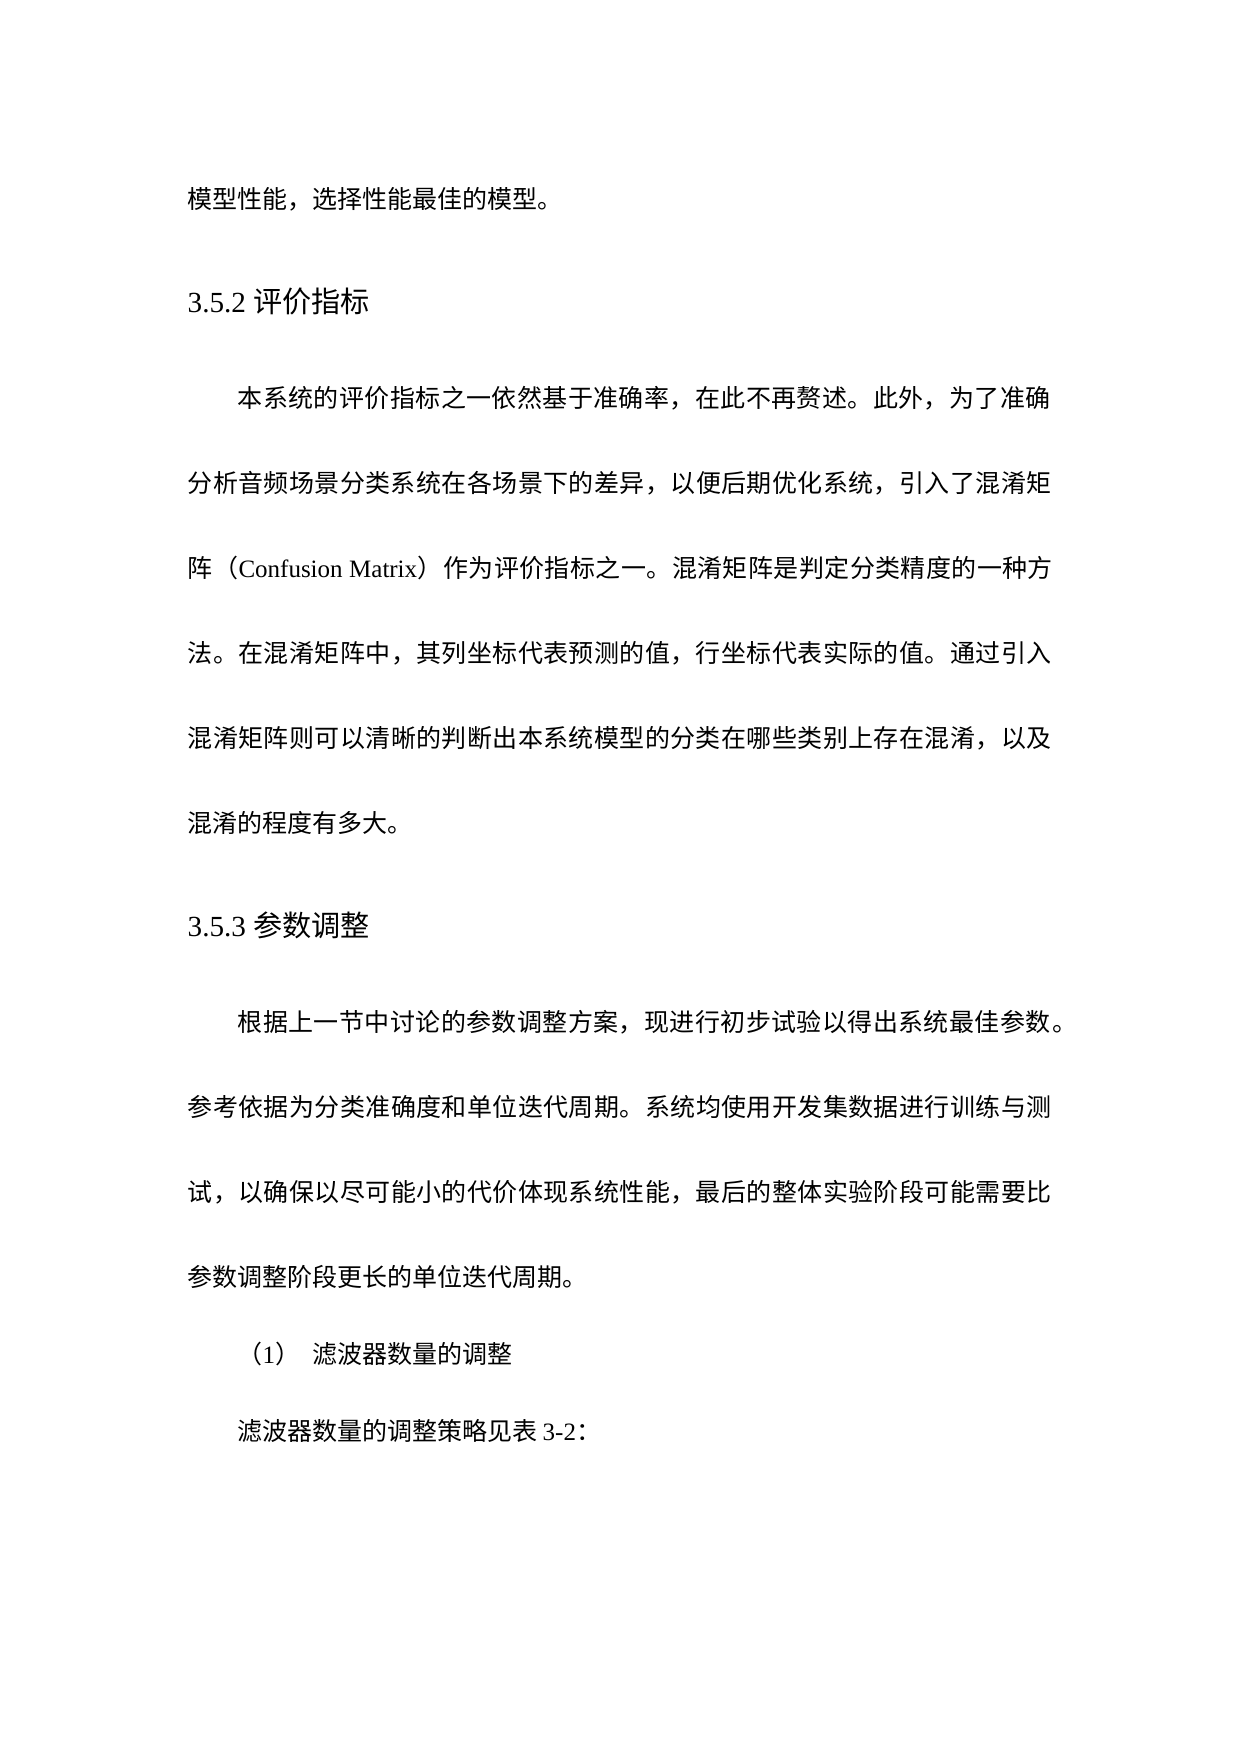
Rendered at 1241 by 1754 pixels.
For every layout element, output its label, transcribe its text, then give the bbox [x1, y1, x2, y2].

text 根据上一节中讨论的参数调整方案，现进行初步试验以得出系统最佳参数。参考依据为分类准确度和单位迭代周期。系统均使用开发集数据进行训练与测试，以确保以尽可能小的代价体现系统性能，最后的整体实验阶段可能需要比参数调整阶段更长的单位迭代周期。 [187, 987, 1053, 1309]
text 本系统的评价指标之一依然基于准确率，在此不再赘述。此外，为了准确分析音频场景分类系统在各场景下的差异，以便后期优化系统，引入了混淆矩阵（Confusion Matrix）作为评价指标之一。混淆矩阵是判定分类精度的一种方法。在混淆矩阵中，其列坐标代表预测的值，行坐标代表实际的值。通过引入混淆矩阵则可以清晰的判断出本系统模型的分类在哪些类别上存在混淆，以及混淆的程度有多大。 [187, 363, 1053, 855]
list 滤波器数量的调整 [237, 1318, 1053, 1386]
text 滤波器数量的调整策略见表3-2： [187, 1395, 1053, 1463]
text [187, 164, 1053, 232]
subtitle 3.5.3 参数调整 [187, 889, 1053, 957]
subtitle 3.5.2 评价指标 [187, 266, 1053, 334]
